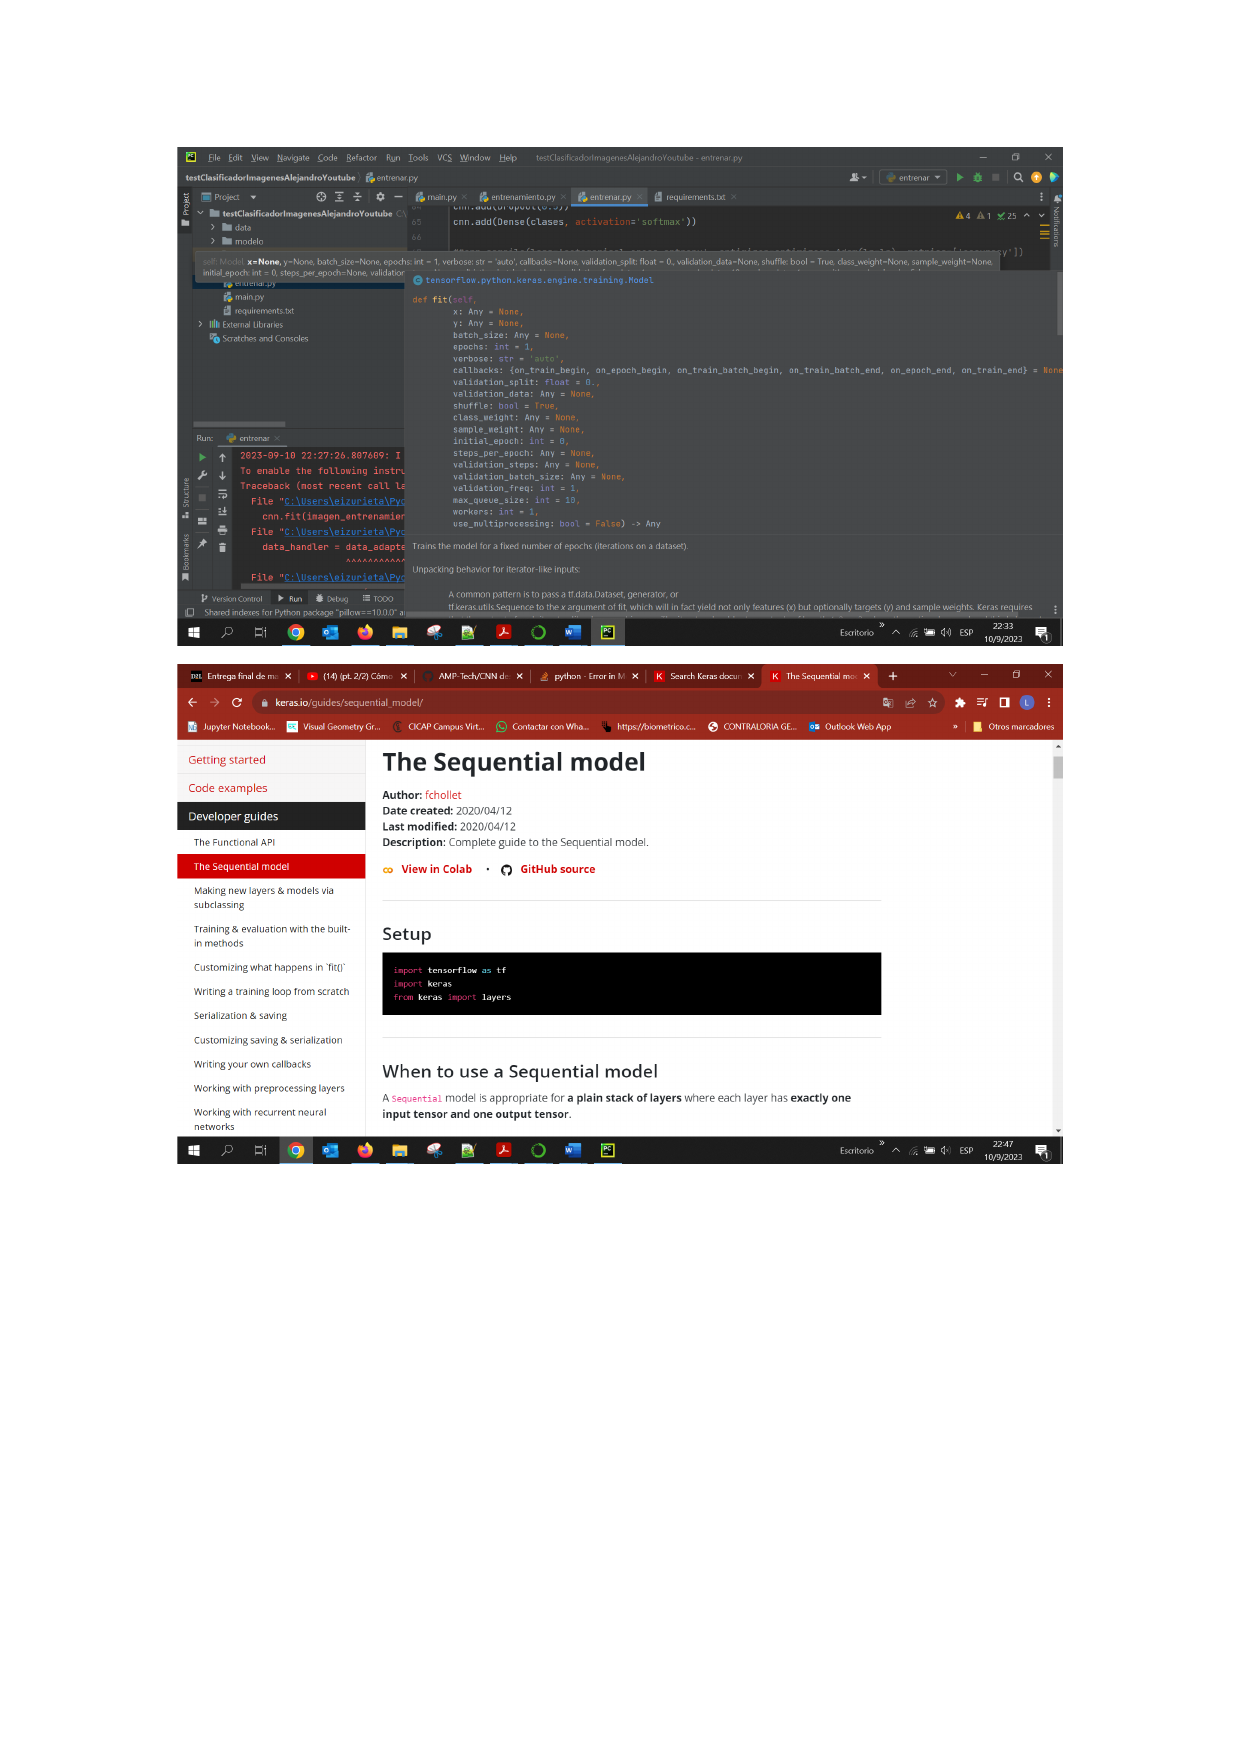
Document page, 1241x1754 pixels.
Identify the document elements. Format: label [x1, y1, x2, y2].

picture [177, 147, 1063, 646]
picture [177, 664, 1063, 1164]
